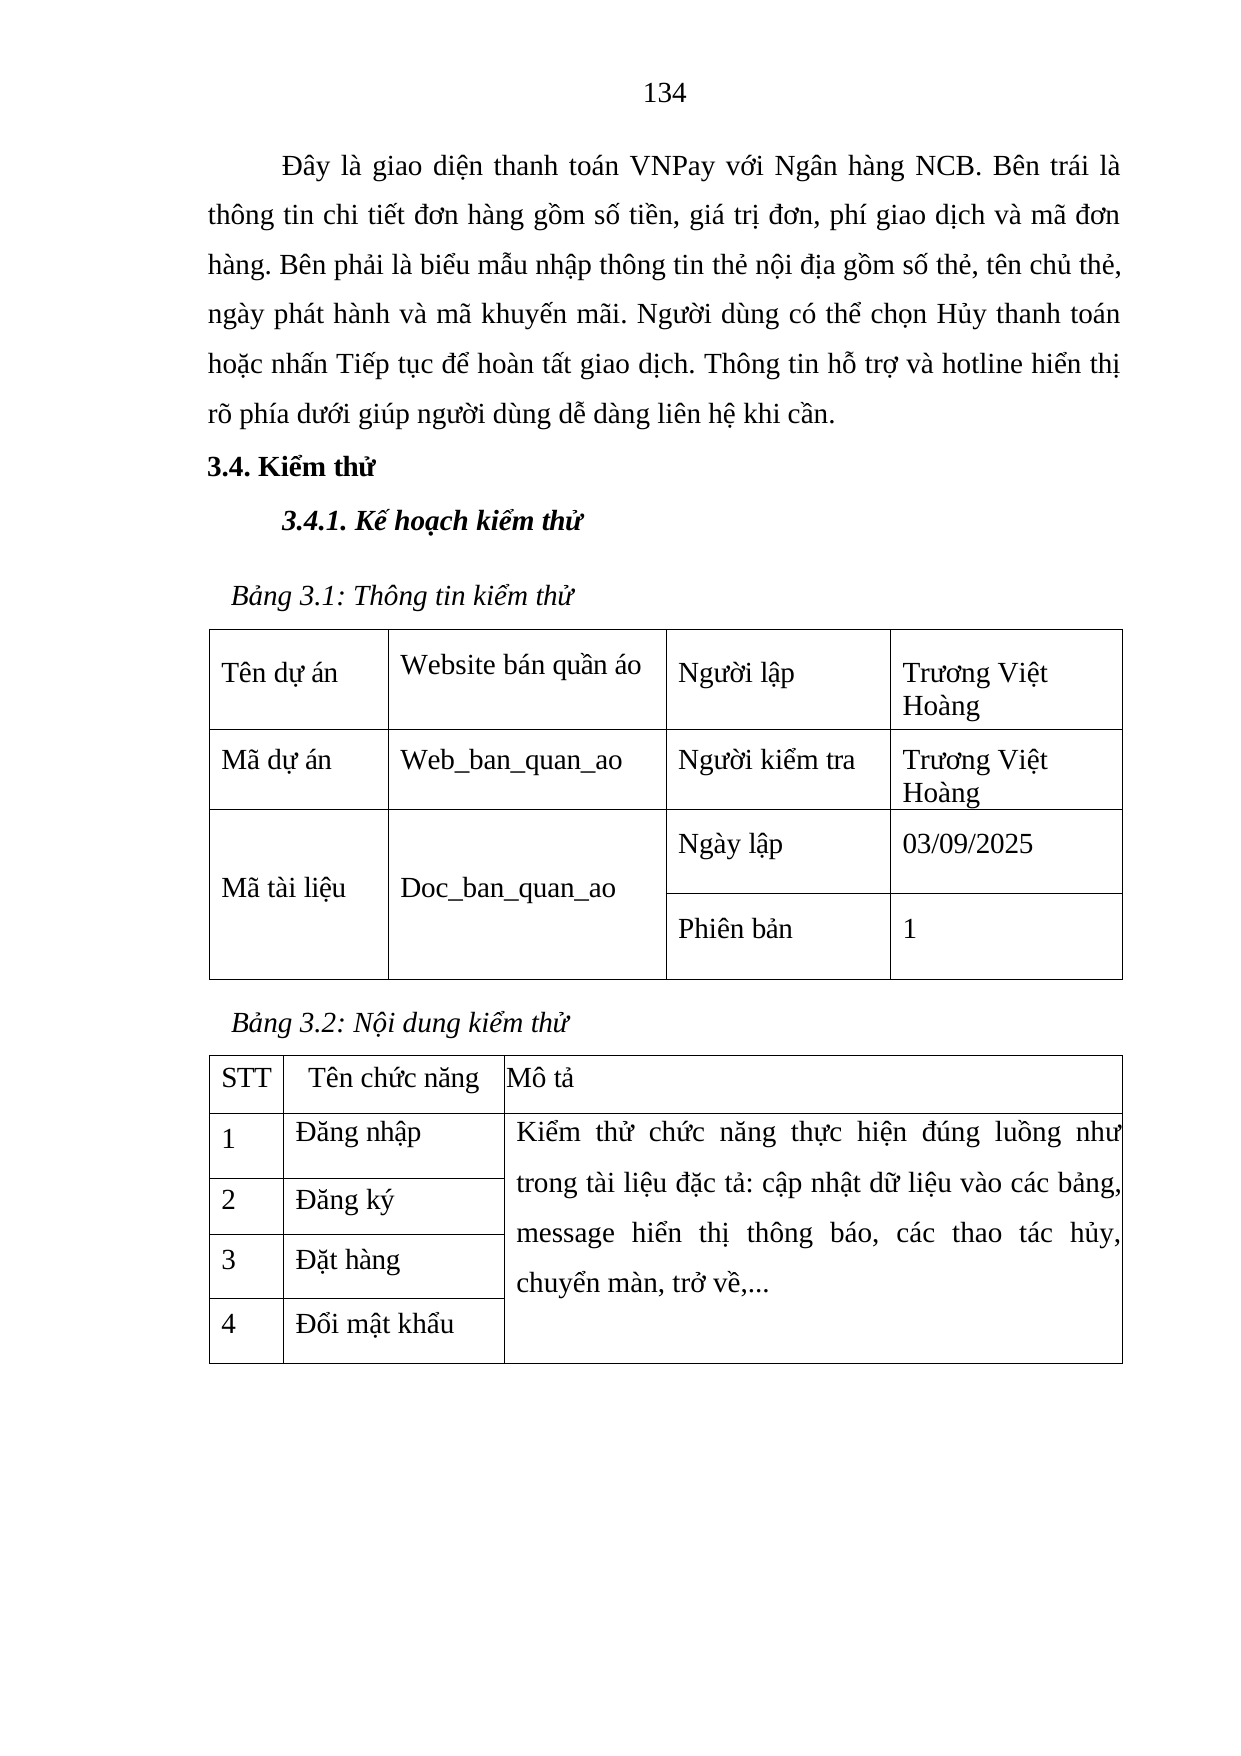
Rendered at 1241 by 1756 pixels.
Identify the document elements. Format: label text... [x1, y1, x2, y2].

table_header STT [210, 1056, 283, 1113]
table_cell Phiên bản [667, 894, 890, 978]
table_cell 03/09/2025 [891, 810, 1122, 892]
table_header Tên dự án [210, 630, 388, 729]
table_header Trương Việt Hoàng [891, 630, 1122, 729]
table_cell Đăng nhập [284, 1114, 504, 1178]
table_header Tên chức năng [284, 1056, 504, 1113]
table_cell 2 [210, 1179, 283, 1234]
table_cell Đặt hàng [284, 1235, 504, 1298]
table_cell Kiểm thử chức năng thực hiện đúng luồng như trong tài liệu đặc tả: cập nhật dữ liệu vào các bảng, message hiển thị thông báo, các thao tác hủy, chuyển màn, trở về,... [505, 1114, 1122, 1362]
table_header Mô tả [505, 1056, 1122, 1113]
table_cell Đăng ký [284, 1179, 504, 1234]
table_header Người lập [667, 630, 890, 729]
table_cell 1 [210, 1114, 283, 1178]
table_cell Doc_ban_quan_ao [389, 810, 666, 978]
subtitle Kiểm thử [207, 449, 1137, 482]
text Đây là giao diện thanh toán VNPay với Ngân hàng NCB. Bên trái là thông tin chi tiết đơn hàng gồm số tiền, giá trị đơn, phí giao dịch và mã đơn hàng. Bên phải là biểu mẫu nhập thông tin thẻ nội địa gồm số thẻ, tên chủ thẻ, ngày phát hành và mã khuyến mãi. Người dùng có thể chọn Hủy thanh toán hoặc nhấn Tiếp tục để hoàn tất giao dịch. Thông tin hỗ trợ và hotline hiển thị rõ phía dưới giúp người dùng dễ dàng liên hệ khi cần. [208, 148, 1122, 429]
subtitle Kế hoạch kiểm thử [282, 503, 1137, 536]
text Bảng 3.1: Thông tin kiểm thử [231, 578, 1098, 612]
table_cell 1 [891, 894, 1122, 978]
table_cell 4 [210, 1299, 283, 1362]
table_cell 3 [210, 1235, 283, 1298]
table_cell Mã tài liệu [210, 810, 388, 978]
table_cell Người kiểm tra [667, 730, 890, 809]
text Bảng 3.2: Nội dung kiểm thử [231, 1005, 1098, 1038]
table_cell Đổi mật khẩu [284, 1299, 504, 1362]
table_cell Ngày lập [667, 810, 890, 892]
table_cell Web_ban_quan_ao [389, 730, 666, 809]
table_cell Mã dự án [210, 730, 388, 809]
table_header Website bán quần áo [389, 630, 666, 729]
table_cell Trương Việt Hoàng [891, 730, 1122, 809]
